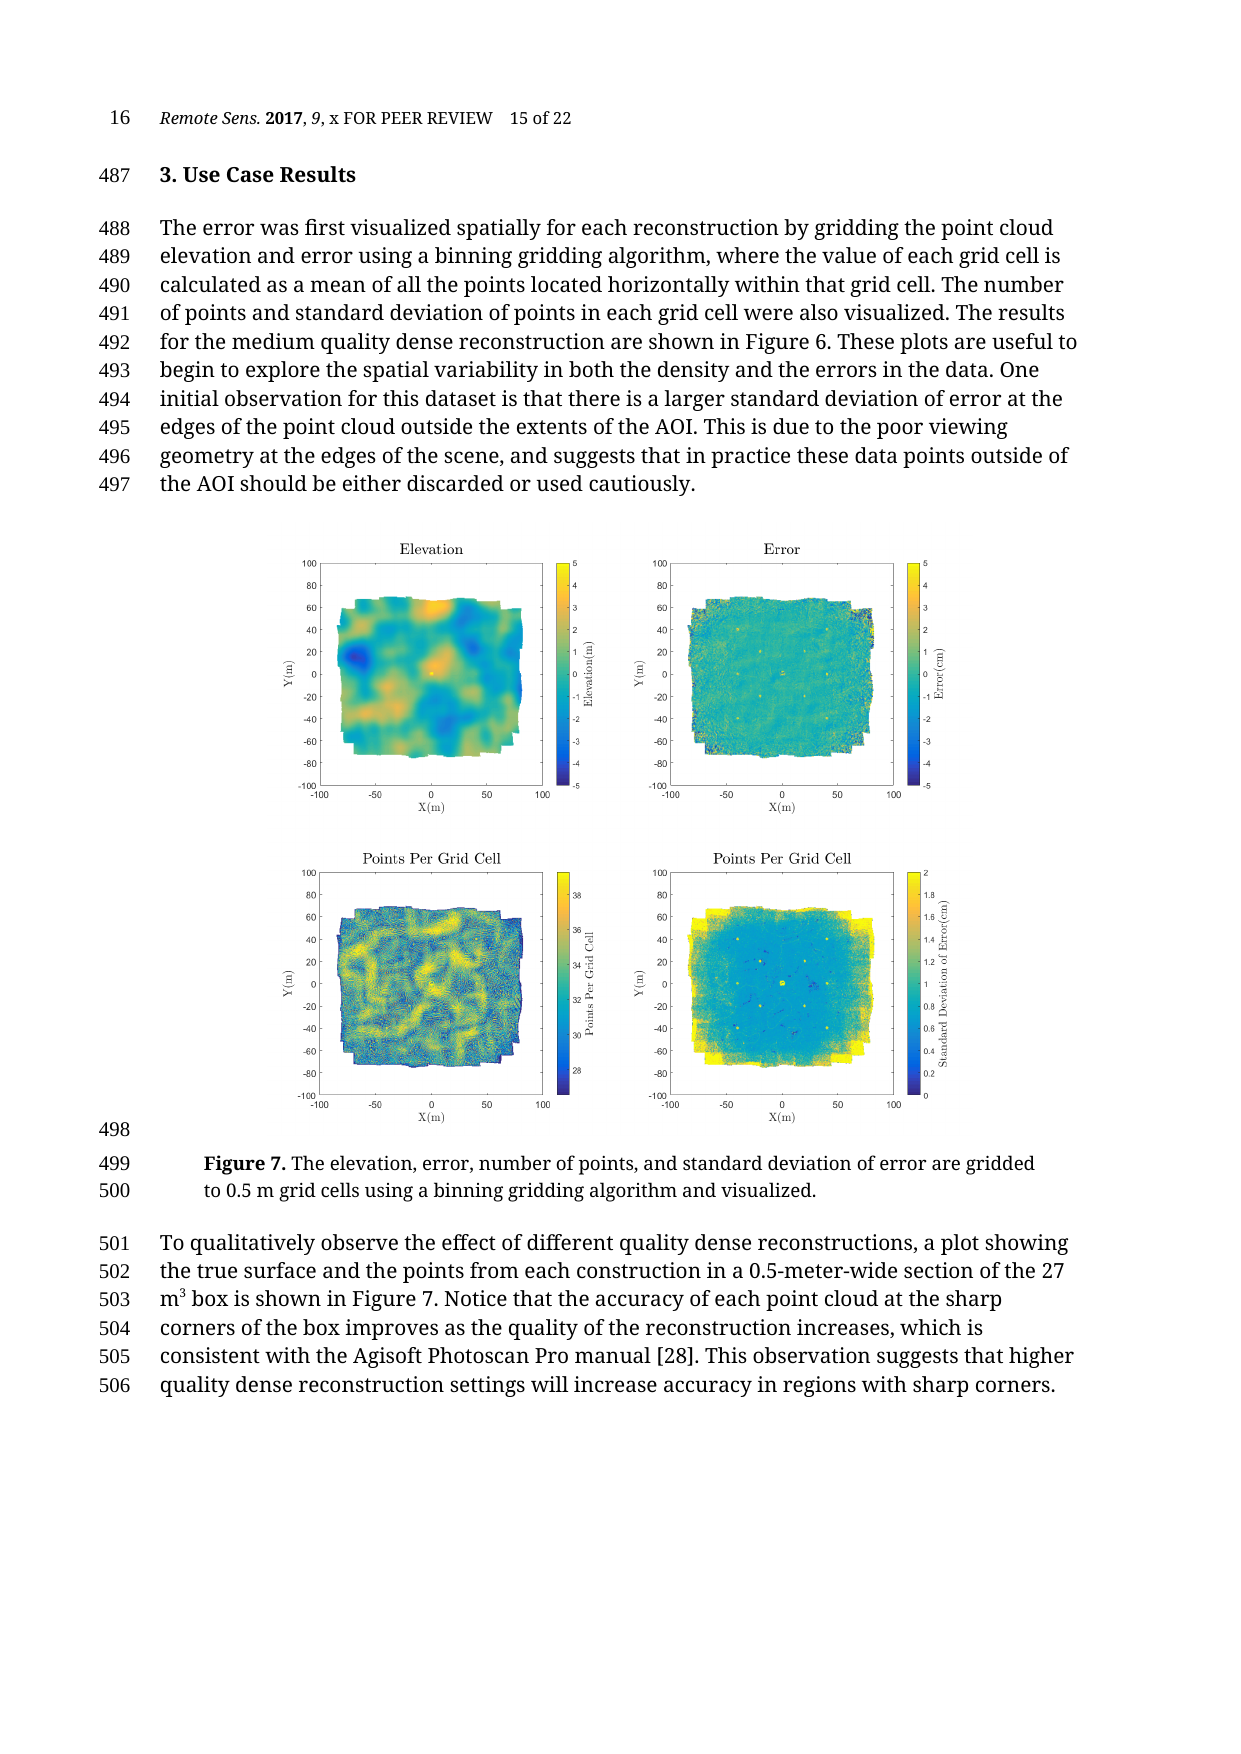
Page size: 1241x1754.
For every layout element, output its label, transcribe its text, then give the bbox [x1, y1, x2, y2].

subtitle 3. Use Case Results [159, 160, 1081, 188]
text Figure 7. The elevation, error, number of points, and standard deviation of error are gridded to 0.5 m grid cells using a binning gridding algorithm and visualized. [204, 1148, 1036, 1203]
subtitle To qualitatively observe the effect of different quality dense reconstructions, a plot showing the true surface and the points from each construction in a 0.5-meter-wide section of the 27 m3 box is shown in Figure 7. Notice that the accuracy of each point cloud at the sharp corners of the box improves as the quality of the reconstruction increases, which is consistent with the Agisoft Photoscan Pro manual [28]. This observation suggests that higher quality dense reconstruction settings will increase accuracy in regions with sharp corners. [159, 1228, 1081, 1398]
subtitle The error was first visualized spatially for each reconstruction by gridding the point cloud elevation and error using a binning gridding algorithm, where the value of each grid cell is calculated as a mean of all the points located horizontally within that grid cell. The number of points and standard deviation of points in each grid cell were also visualized. The results for the medium quality dense reconstruction are shown in Figure 6. These plots are useful to begin to explore the spatial variability in both the density and the errors in the data. One initial observation for this dataset is that there is a larger standard deviation of error at the edges of the point cloud outside the extents of the AOI. This is due to the poor viewing geometry at the edges of the scene, and suggests that in practice these data points outside of the AOI should be either discarded or used cautiously. [159, 213, 1081, 498]
picture [267, 522, 974, 1136]
